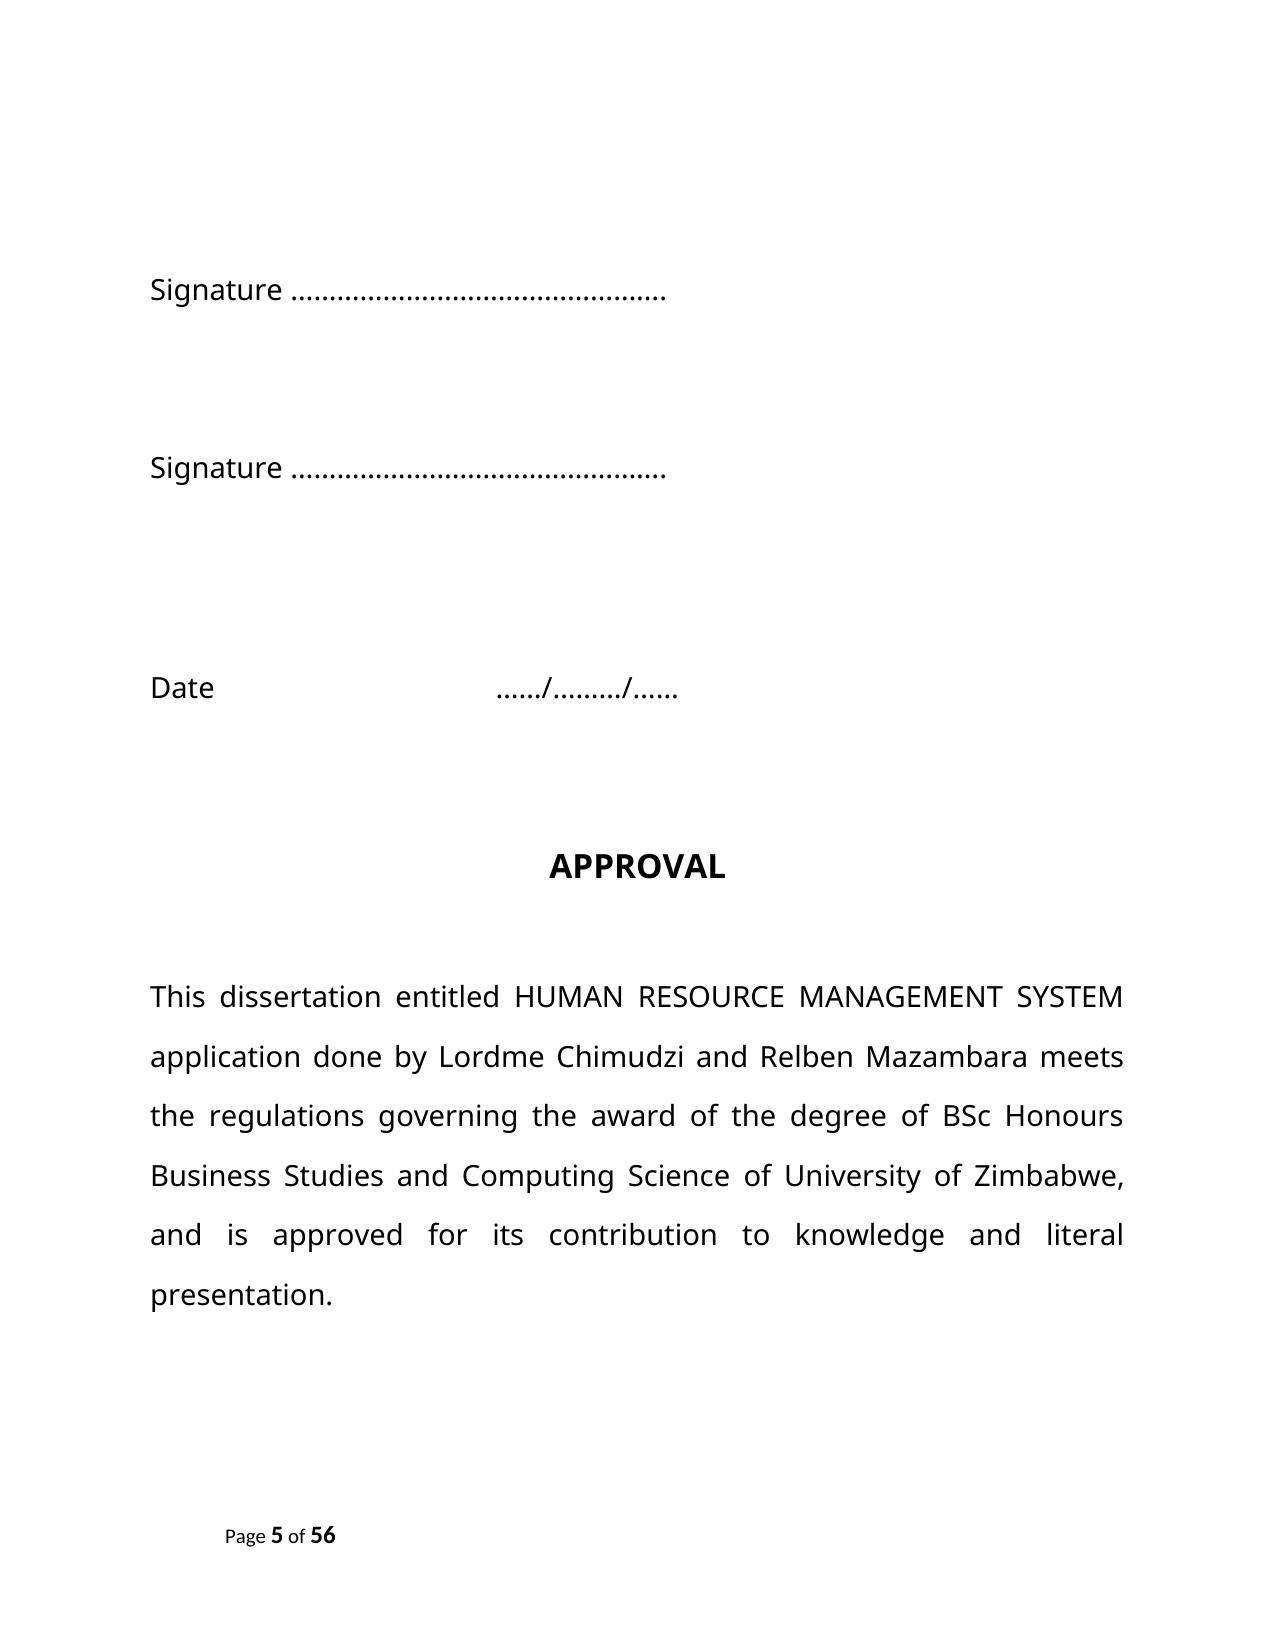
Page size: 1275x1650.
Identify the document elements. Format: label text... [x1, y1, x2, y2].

text Date ……/………/…… [150, 667, 1125, 707]
text This dissertation entitled HUMAN RESOURCE MANAGEMENT SYSTEM application done by Lordme Chimudzi and Relben Mazambara meets the regulations governing the award of the degree of BSc Honours Business Studies and Computing Science of University of Zimbabwe, and is approved for its contribution to knowledge and literal presentation. [150, 976, 1125, 1313]
text APPROVAL [150, 843, 1125, 888]
text Signature …………………………………………. [150, 269, 1125, 309]
text Signature …………………………………………. [150, 447, 1125, 487]
